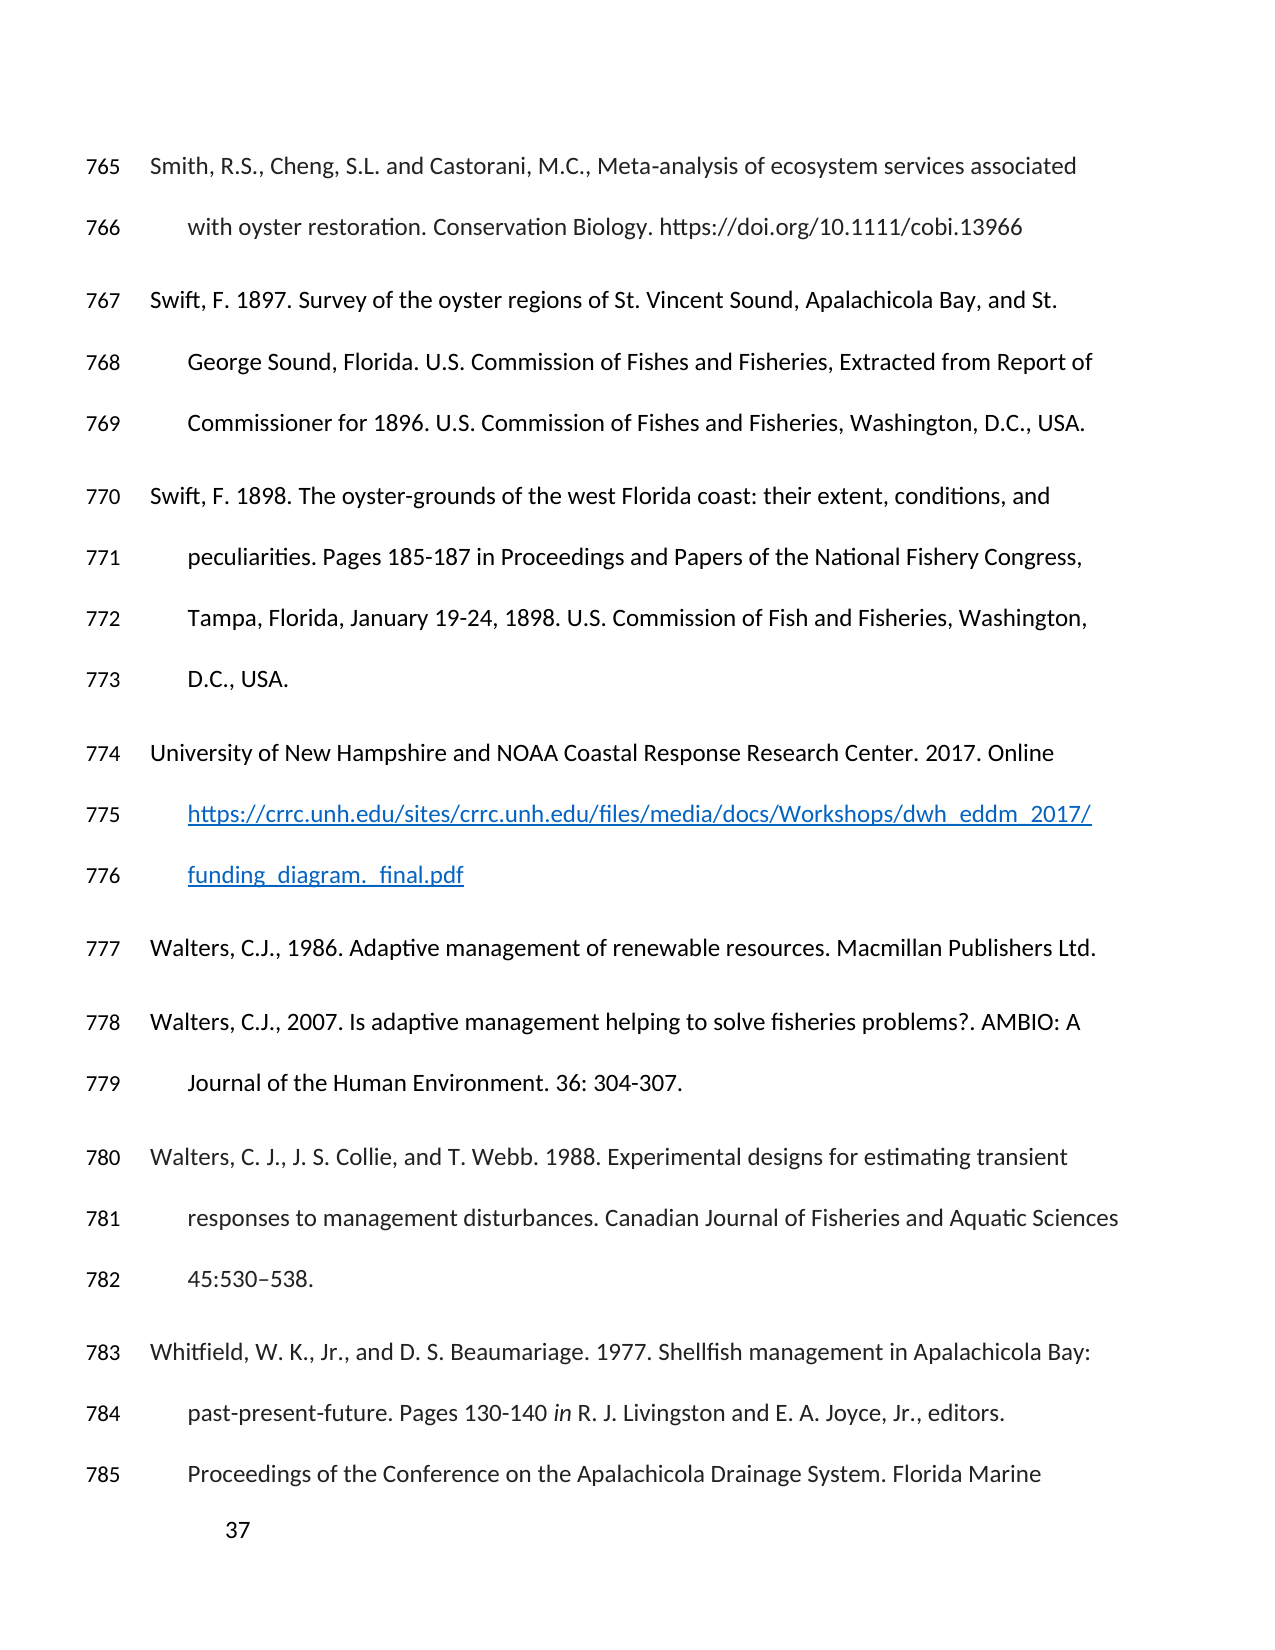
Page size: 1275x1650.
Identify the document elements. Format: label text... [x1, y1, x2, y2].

text Smith, R.S., Cheng, S.L. and Castorani, M.C., Meta‐analysis of ecosystem services associated with oyster restoration. Conservation Biology. https://doi.org/10.1111/cobi.13966 [150, 150, 1125, 242]
text University of New Hampshire and NOAA Coastal Response Research Center. 2017. Online https://crrc.unh.edu/sites/crrc.unh.edu/files/media/docs/Workshops/dwh_eddm_2017/funding_diagram._final.pdf [150, 737, 1125, 889]
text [150, 1336, 1125, 1489]
text Swift, F. 1898. The oyster-grounds of the west Florida coast: their extent, conditions, and peculiarities. Pages 185-187 in Proceedings and Papers of the National Fishery Congress, Tampa, Florida, January 19-24, 1898. U.S. Commission of Fish and Fisheries, Washington, D.C., USA. [150, 480, 1125, 694]
text Walters, C. J., J. S. Collie, and T. Webb. 1988. Experimental designs for estimating transient responses to management disturbances. Canadian Journal of Fisheries and Aquatic Sciences 45:530–538. [150, 1141, 1125, 1293]
text Swift, F. 1897. Survey of the oyster regions of St. Vincent Sound, Apalachicola Bay, and St. George Sound, Florida. U.S. Commission of Fishes and Fisheries, Extracted from Report of Commissioner for 1896. U.S. Commission of Fishes and Fisheries, Washington, D.C., USA. [150, 284, 1125, 437]
text Walters, C.J., 1986. Adaptive management of renewable resources. Macmillan Publishers Ltd. [150, 932, 1125, 963]
text Walters, C.J., 2007. Is adaptive management helping to solve fisheries problems?. AMBIO: A Journal of the Human Environment. 36: 304-307. [150, 1006, 1125, 1098]
